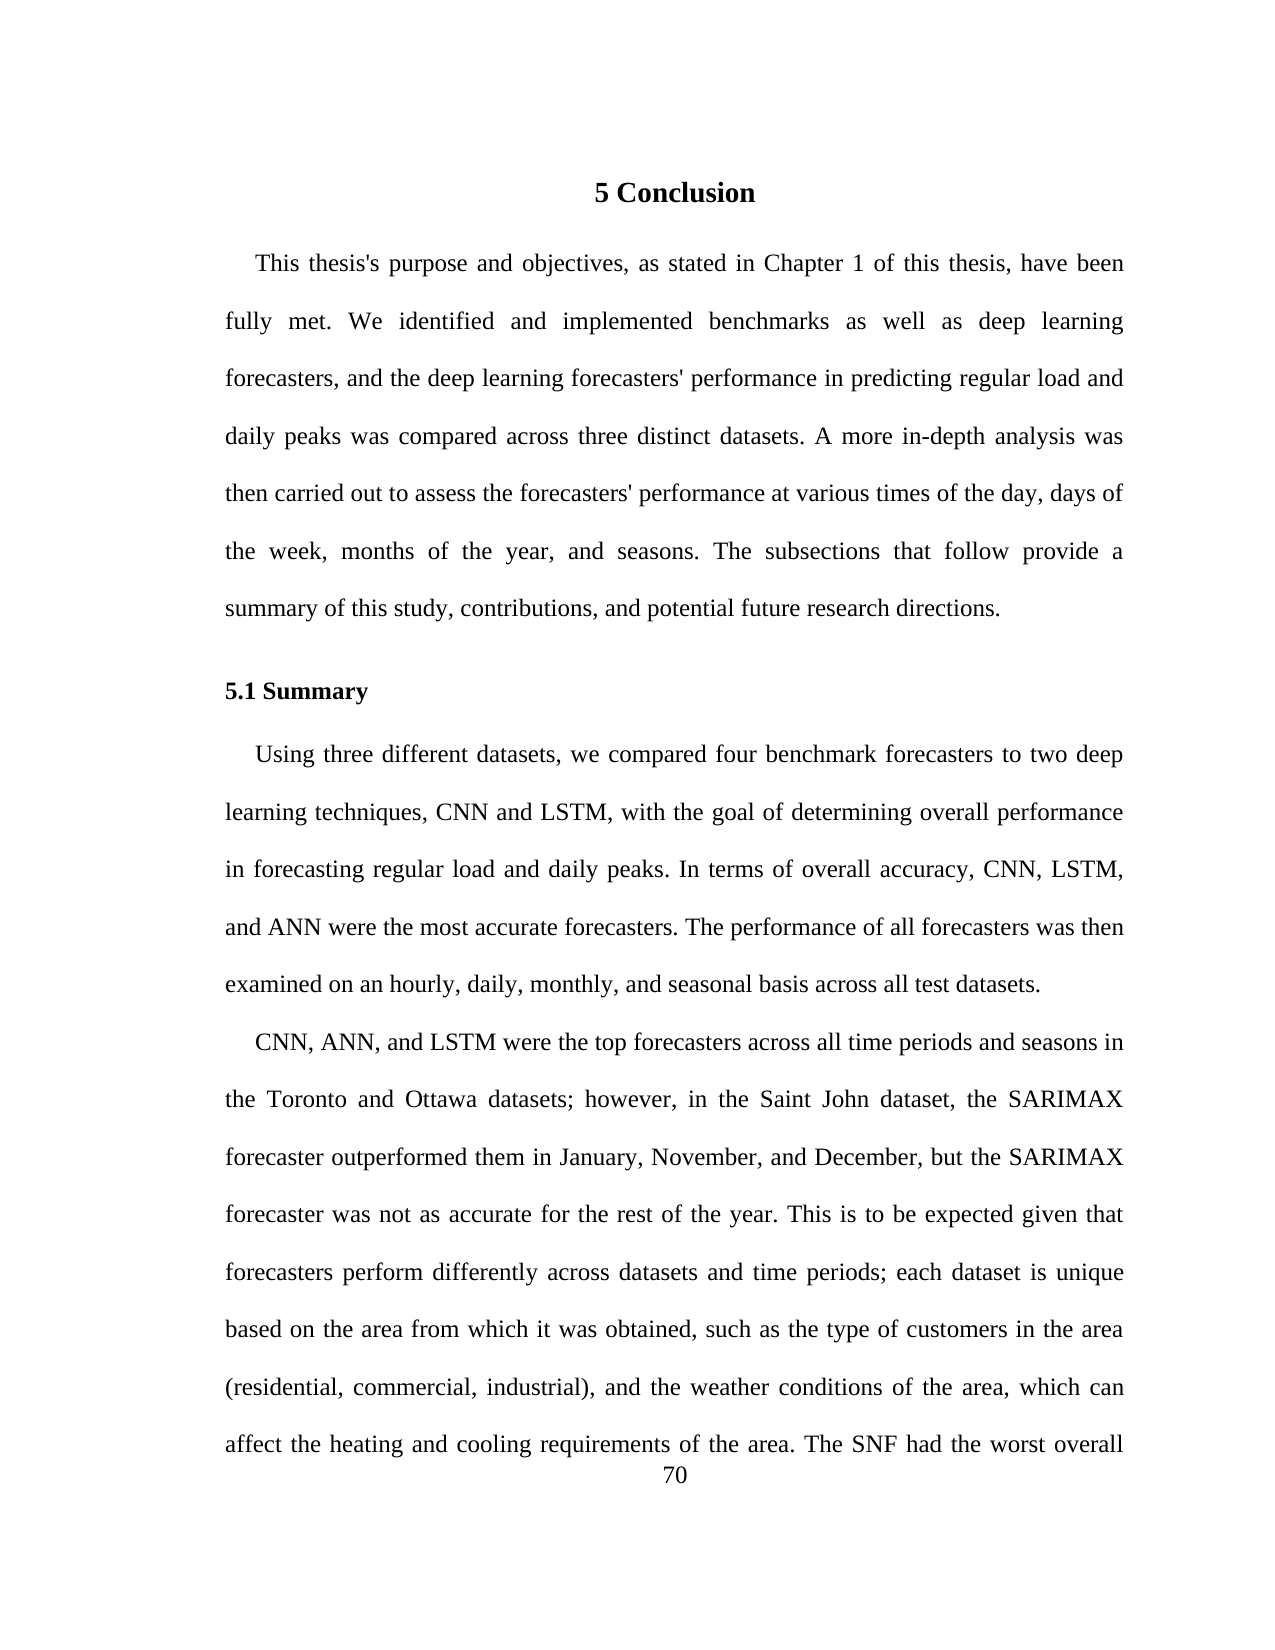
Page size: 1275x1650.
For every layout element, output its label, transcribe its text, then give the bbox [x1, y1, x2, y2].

text This thesis's purpose and objectives, as stated in Chapter 1 of this thesis, have been fully met. We identified and implemented benchmarks as well as deep learning forecasters, and the deep learning forecasters' performance in predicting regular load and daily peaks was compared across three distinct datasets. A more in-depth analysis was then carried out to assess the forecasters' performance at various times of the day, days of the week, months of the year, and seasons. The subsections that follow provide a summary of this study, contributions, and potential future research directions. [225, 248, 1125, 622]
subtitle 5 Conclusion [225, 175, 1125, 208]
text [225, 1027, 1125, 1458]
text Using three different datasets, we compared four benchmark forecasters to two deep learning techniques, CNN and LSTM, with the goal of determining overall performance in forecasting regular load and daily peaks. In terms of overall accuracy, CNN, LSTM, and ANN were the most accurate forecasters. The performance of all forecasters was then examined on an hourly, daily, monthly, and seasonal basis across all test datasets. [225, 739, 1125, 998]
subtitle 5.1 Summary [225, 676, 1125, 704]
